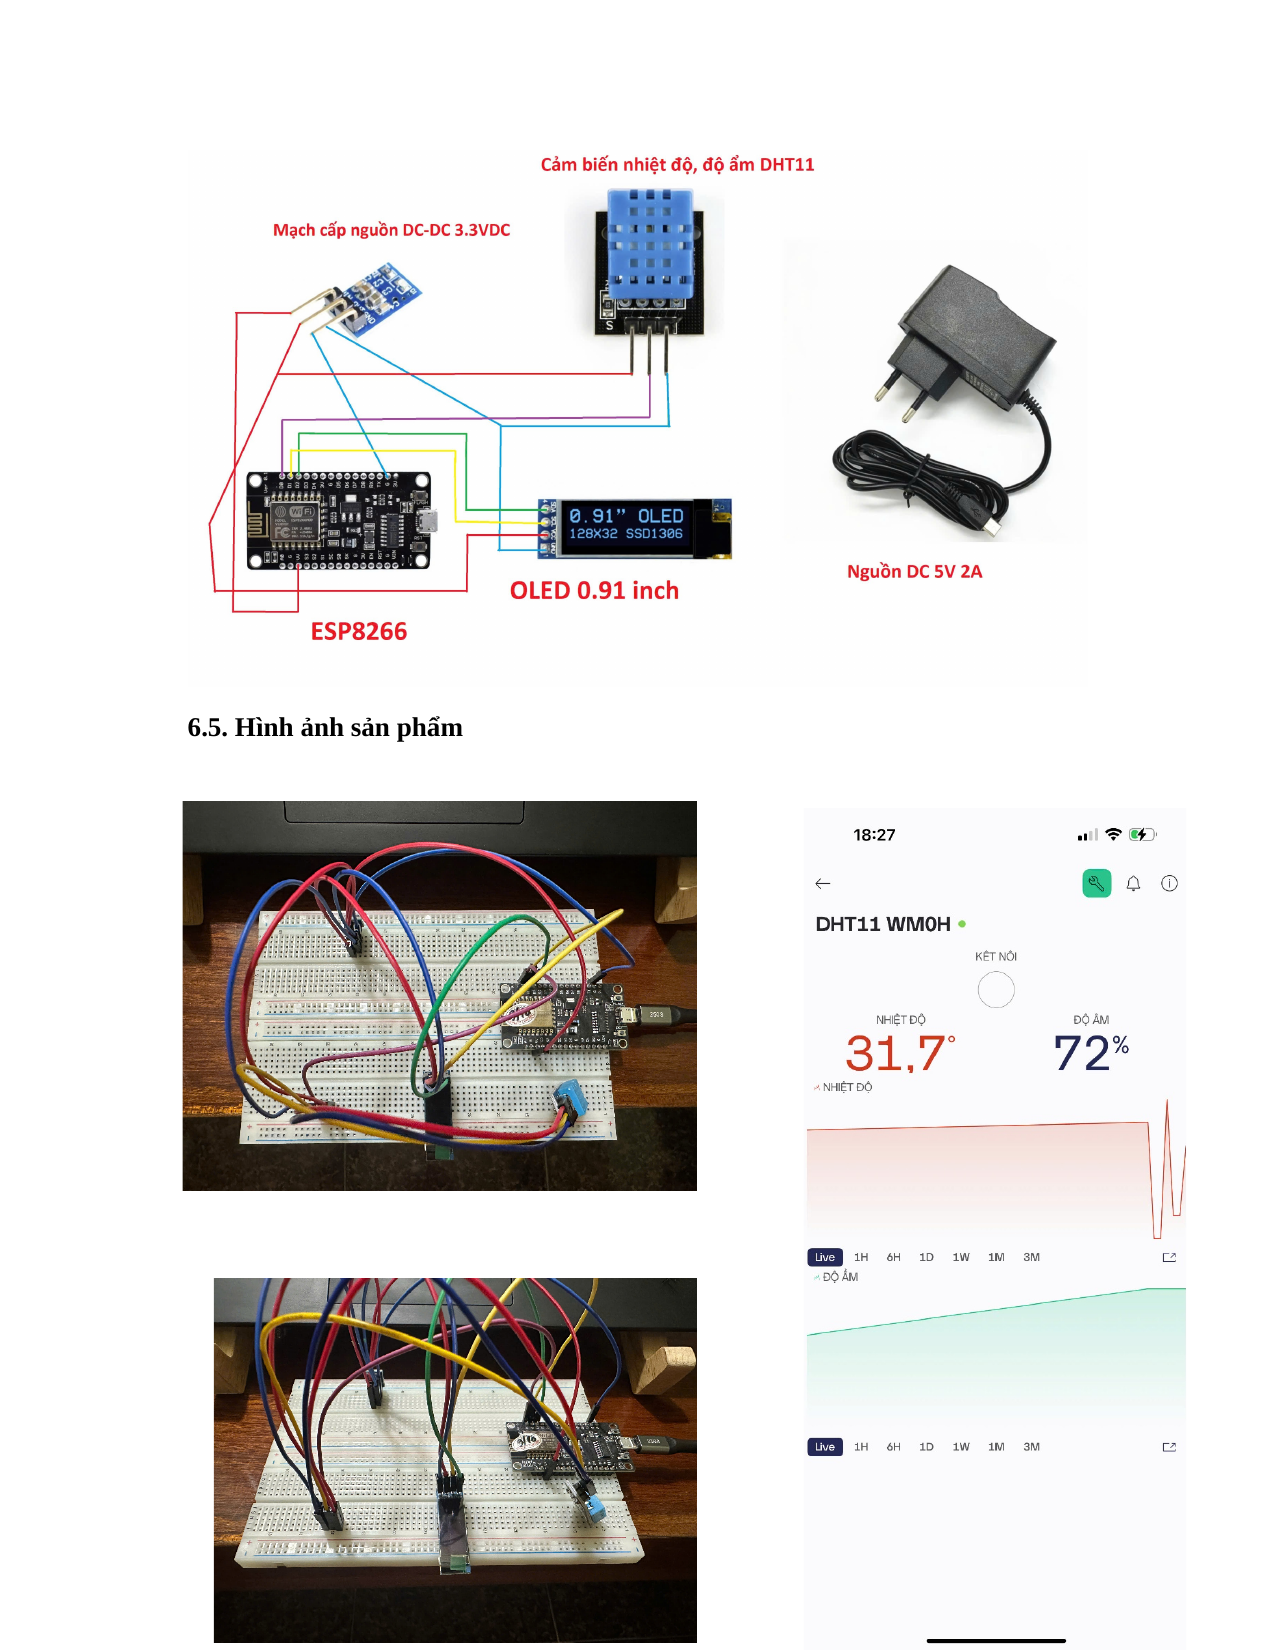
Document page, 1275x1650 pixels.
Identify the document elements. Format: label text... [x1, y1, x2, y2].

subtitle 6.5. Hình ảnh sản phẩm [187, 711, 1087, 743]
picture [802, 808, 1187, 1646]
picture [181, 801, 697, 1189]
picture [187, 150, 1088, 687]
picture [212, 1278, 697, 1641]
